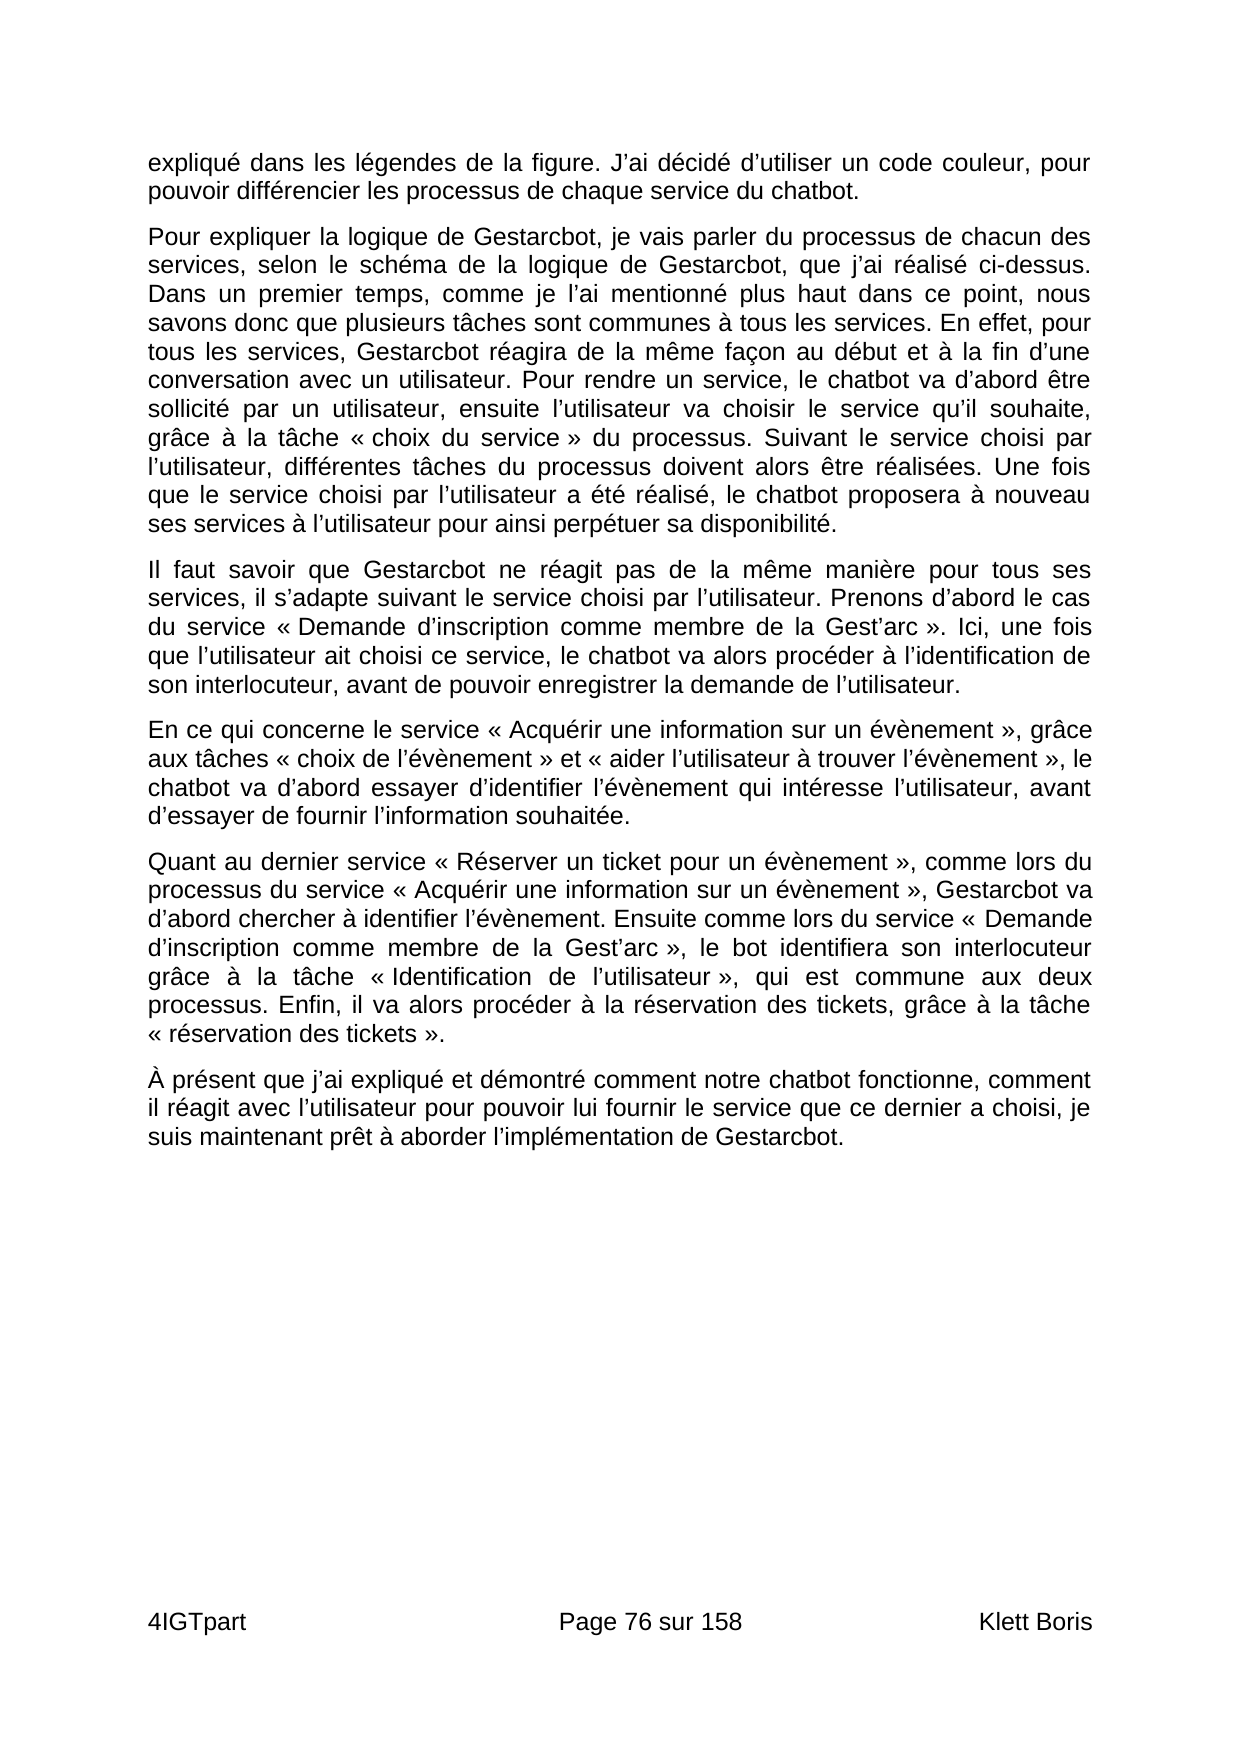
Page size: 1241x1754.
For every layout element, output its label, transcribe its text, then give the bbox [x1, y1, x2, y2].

text Il faut savoir que Gestarcbot ne réagit pas de la même manière pour tous ses services, il s’adapte suivant le service choisi par l’utilisateur. Prenons d’abord le cas du service « Demande d’inscription comme membre de la Gest’arc ». Ici, une fois que l’utilisateur ait choisi ce service, le chatbot va alors procéder à l’identification de son interlocuteur, avant de pouvoir enregistrer la demande de l’utilisateur. [148, 555, 1093, 698]
text Quant au dernier service « Réserver un ticket pour un évènement », comme lors du processus du service « Acquérir une information sur un évènement », Gestarcbot va d’abord chercher à identifier l’évènement. Ensuite comme lors du service « Demande d’inscription comme membre de la Gest’arc », le bot identifiera son interlocuteur grâce à la tâche « Identification de l’utilisateur », qui est commune aux deux processus. Enfin, il va alors procéder à la réservation des tickets, grâce à la tâche « réservation des tickets ». [148, 847, 1093, 1048]
text À présent que j’ai expliqué et démontré comment notre chatbot fonctionne, comment il réagit avec l’utilisateur pour pouvoir lui fournir le service que ce dernier a choisi, je suis maintenant prêt à aborder l’implémentation de Gestarcbot. [148, 1065, 1093, 1151]
text Pour expliquer la logique de Gestarcbot, je vais parler du processus de chacun des services, selon le schéma de la logique de Gestarcbot, que j’ai réalisé ci-dessus. Dans un premier temps, comme je l’ai mentionné plus haut dans ce point, nous savons donc que plusieurs tâches sont communes à tous les services. En effet, pour tous les services, Gestarcbot réagira de la même façon au début et à la fin d’une conversation avec un utilisateur. Pour rendre un service, le chatbot va d’abord être sollicité par un utilisateur, ensuite l’utilisateur va choisir le service qu’il souhaite, grâce à la tâche « choix du service » du processus. Suivant le service choisi par l’utilisateur, différentes tâches du processus doivent alors être réalisées. Une fois que le service choisi par l’utilisateur a été réalisé, le chatbot proposera à nouveau ses services à l’utilisateur pour ainsi perpétuer sa disponibilité. [148, 222, 1093, 538]
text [148, 148, 1093, 205]
text En ce qui concerne le service « Acquérir une information sur un évènement », grâce aux tâches « choix de l’évènement » et « aider l’utilisateur à trouver l’évènement », le chatbot va d’abord essayer d’identifier l’évènement qui intéresse l’utilisateur, avant d’essayer de fournir l’information souhaitée. [148, 715, 1093, 830]
